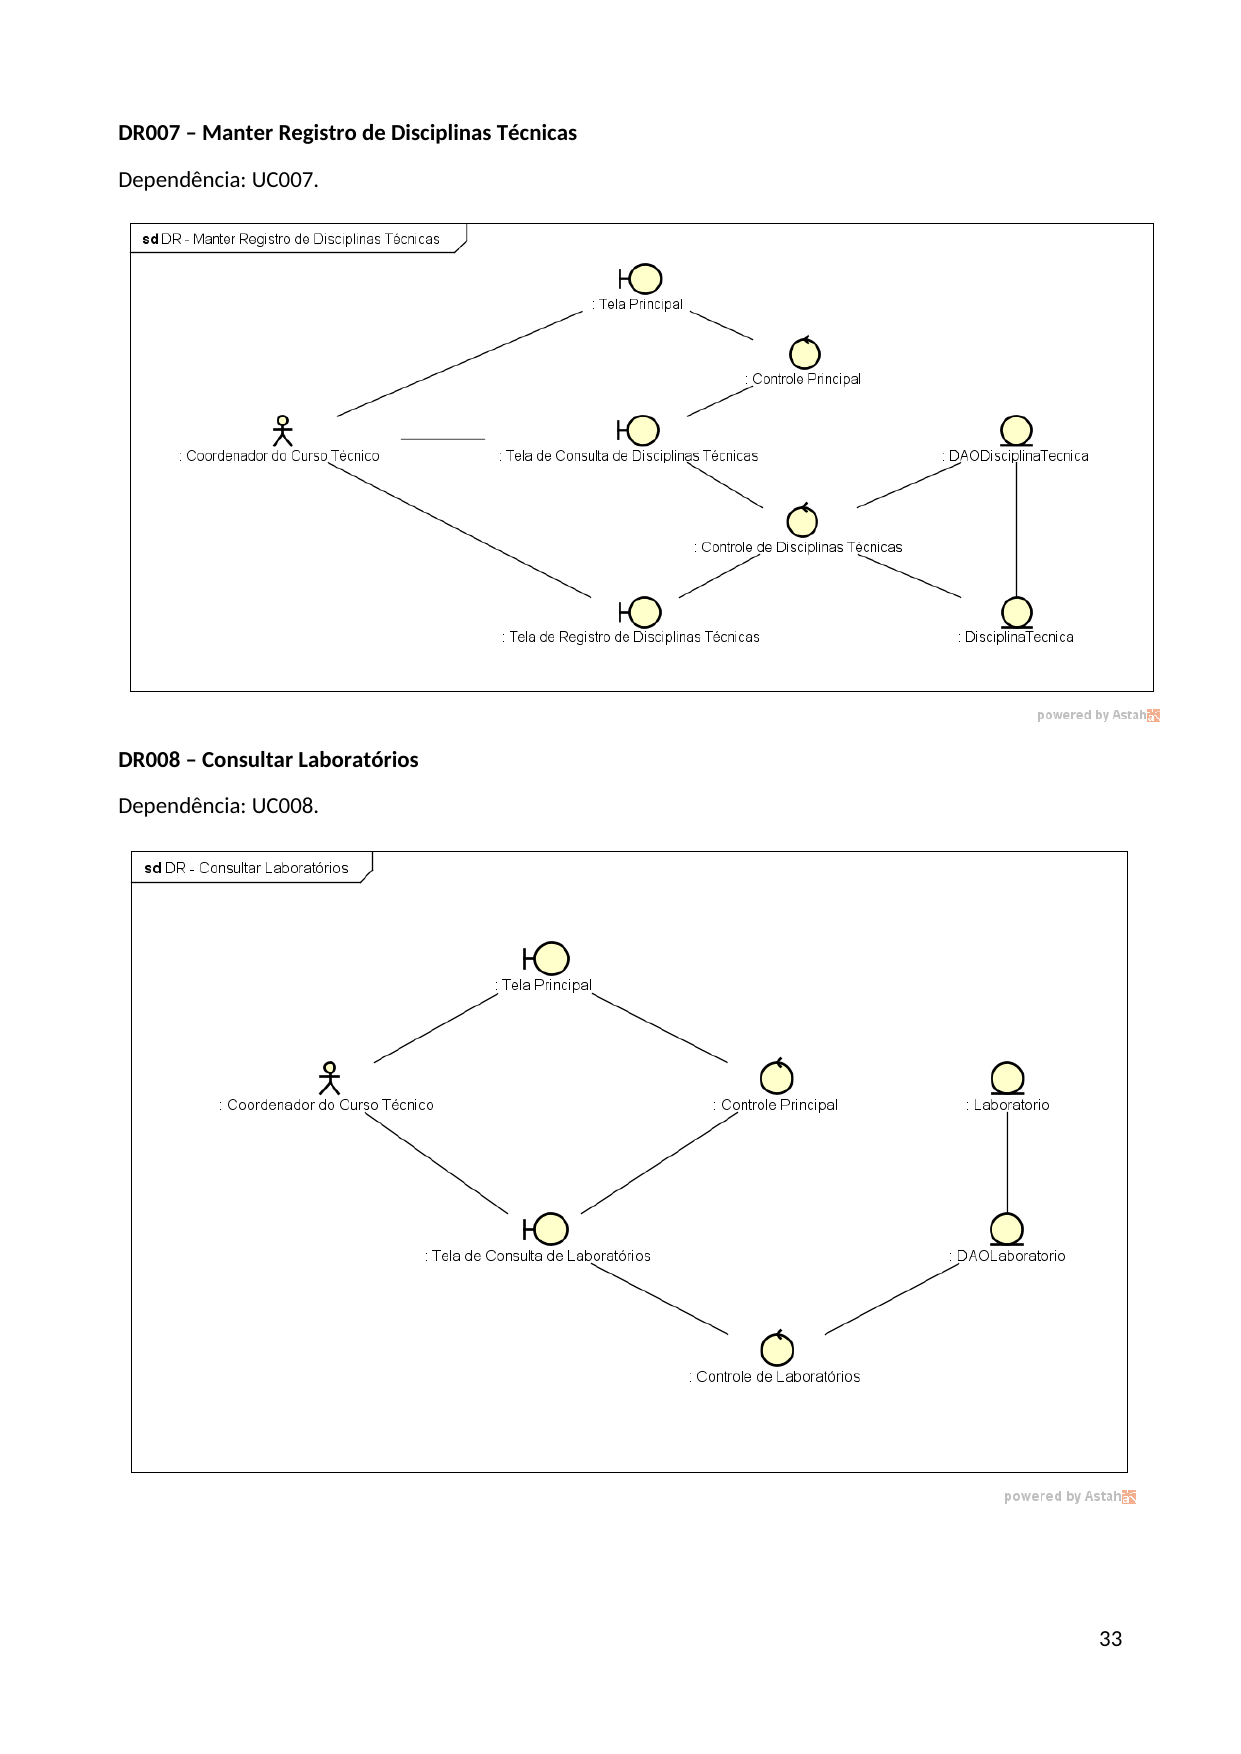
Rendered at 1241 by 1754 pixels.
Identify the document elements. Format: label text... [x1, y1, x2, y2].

picture [118, 838, 1140, 1508]
text Dependência: UC008. [118, 792, 1122, 820]
text Dependência: UC007. [118, 165, 1122, 193]
text DR007 – Manter Registro de Disciplinas Técnicas [118, 118, 1122, 146]
picture [118, 211, 1164, 726]
text DR008 – Consultar Laboratórios [118, 745, 1122, 773]
